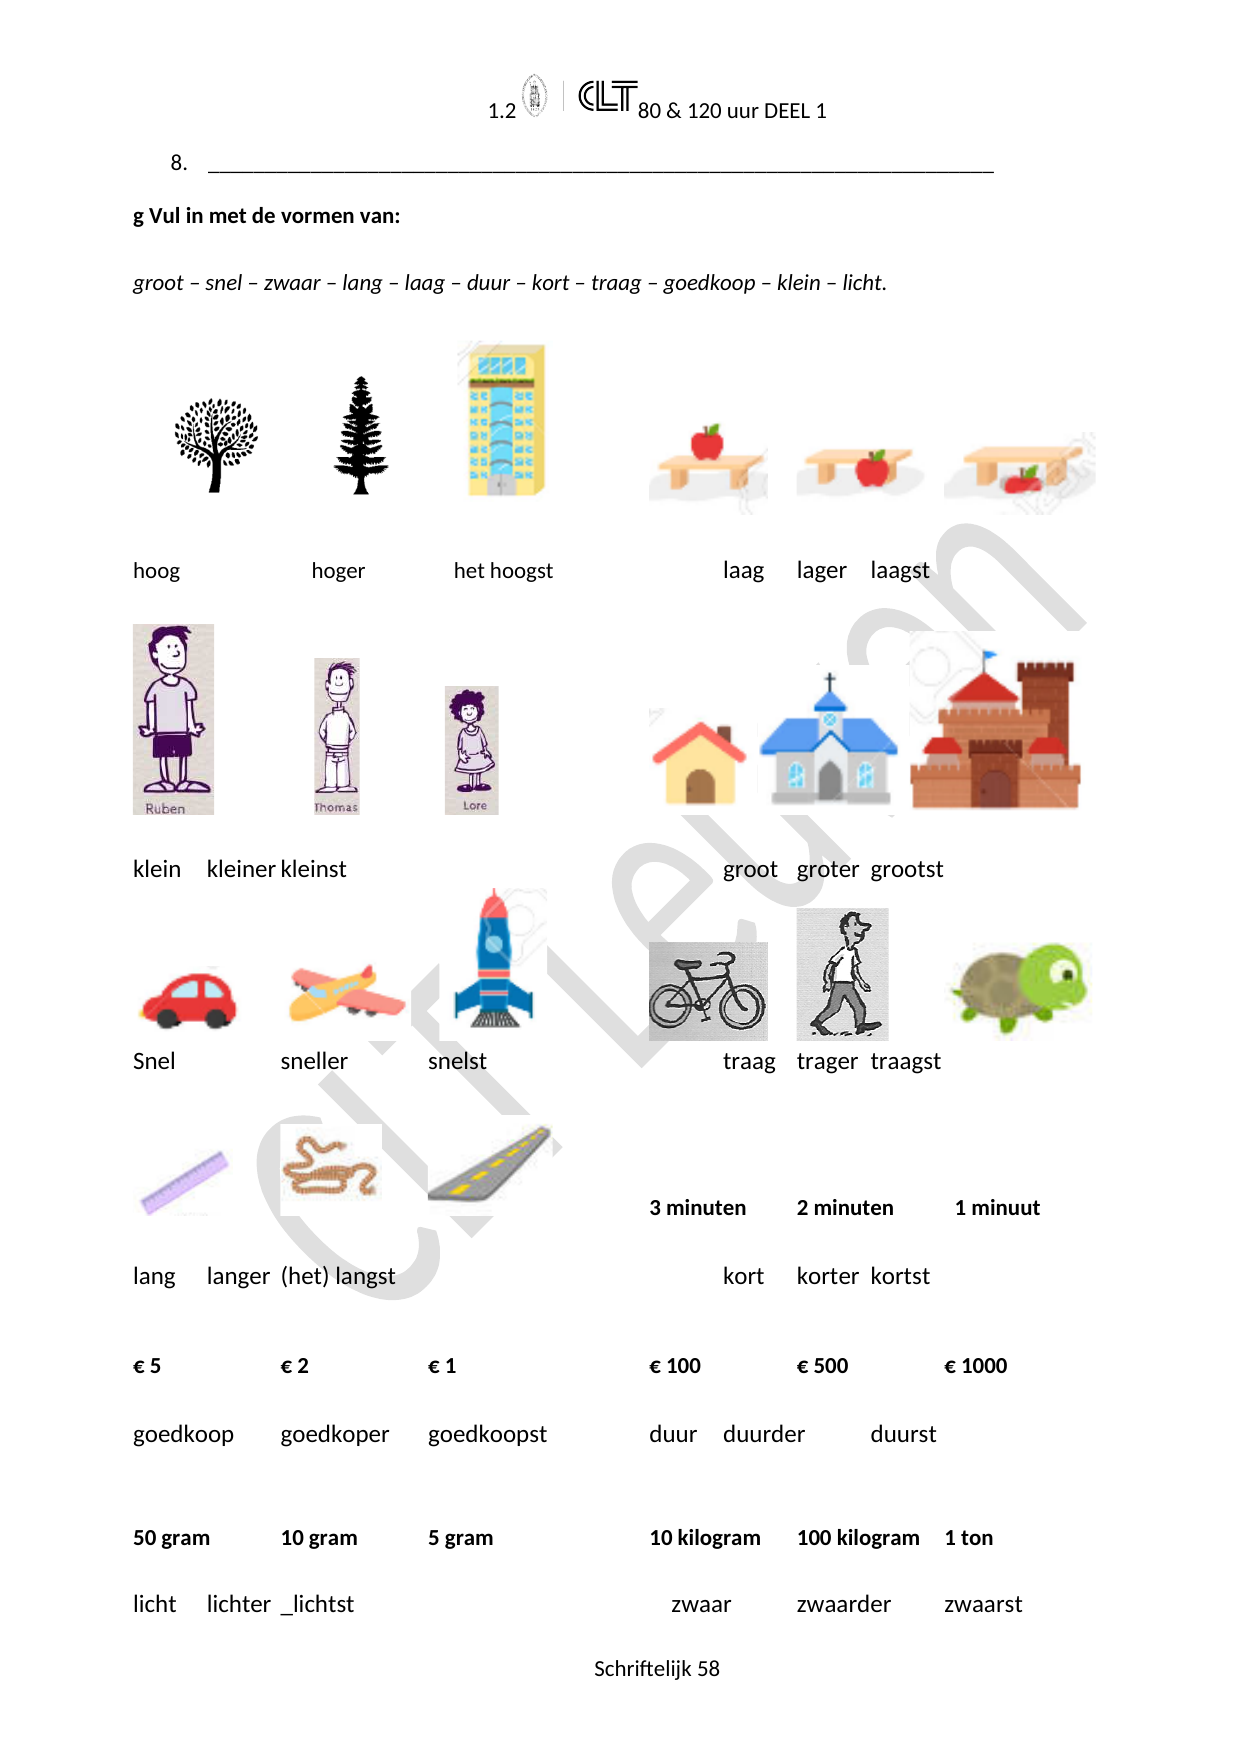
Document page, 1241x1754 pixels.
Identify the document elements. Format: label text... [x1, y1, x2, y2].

picture [132, 624, 215, 815]
picture [944, 942, 1093, 1041]
text hoog hoger het hoogst laag lager laagst [133, 554, 1181, 585]
picture [649, 411, 768, 515]
picture [439, 888, 548, 1041]
picture [163, 335, 559, 515]
picture [280, 955, 412, 1041]
text € 5 € 2 € 1 € 100 € 500 € 1000 [133, 1351, 1181, 1379]
picture [944, 432, 1096, 515]
picture [649, 942, 768, 1041]
text lang langer (het) langst kort korter kortst [133, 1260, 1181, 1291]
text Snel sneller snelst traag trager traagst [133, 1046, 1181, 1076]
picture [280, 1124, 382, 1216]
picture [796, 908, 889, 1041]
picture [444, 686, 499, 815]
picture [796, 421, 927, 515]
text goedkoop goedkoper goedkoopst duur duurder duurst [133, 1418, 1181, 1449]
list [170, 148, 1181, 176]
text 50 gram 10 gram 5 gram 10 kilogram 100 kilogram 1 ton [133, 1523, 1181, 1551]
text groot – snel – zwaar – lang – laag – duur – kort – traag – goedkoop – klein – licht. [133, 268, 1181, 296]
text g Vul in met de vormen van: [133, 201, 1181, 229]
picture [132, 1143, 233, 1216]
picture [649, 631, 1085, 815]
picture [314, 658, 360, 815]
text licht lichter _lichtst zwaar zwaarder zwaarst [133, 1588, 1181, 1618]
text klein kleiner kleinst groot groter grootst [133, 854, 1181, 884]
picture [521, 73, 638, 118]
picture [132, 966, 253, 1041]
picture [427, 1115, 553, 1216]
